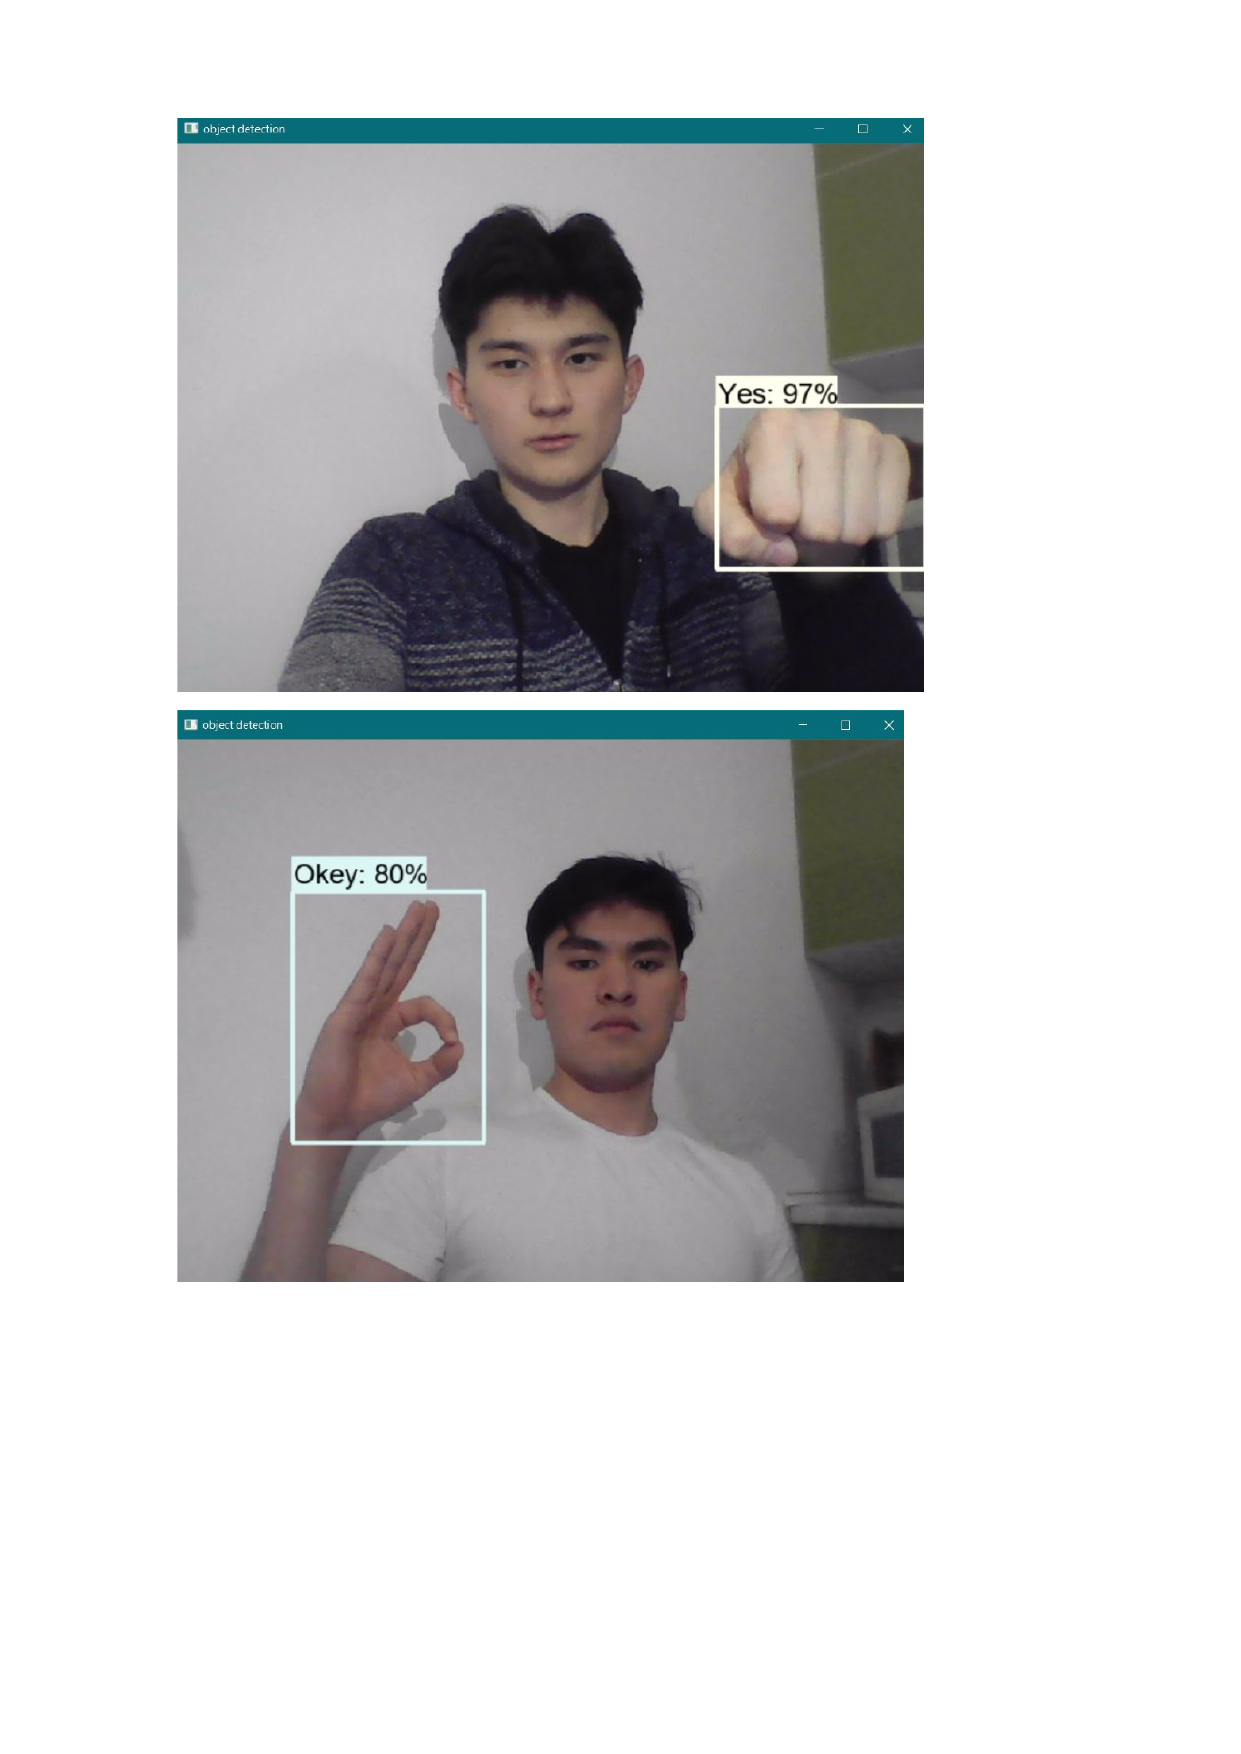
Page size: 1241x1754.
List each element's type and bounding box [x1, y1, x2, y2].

picture [177, 118, 924, 692]
picture [177, 710, 904, 1282]
